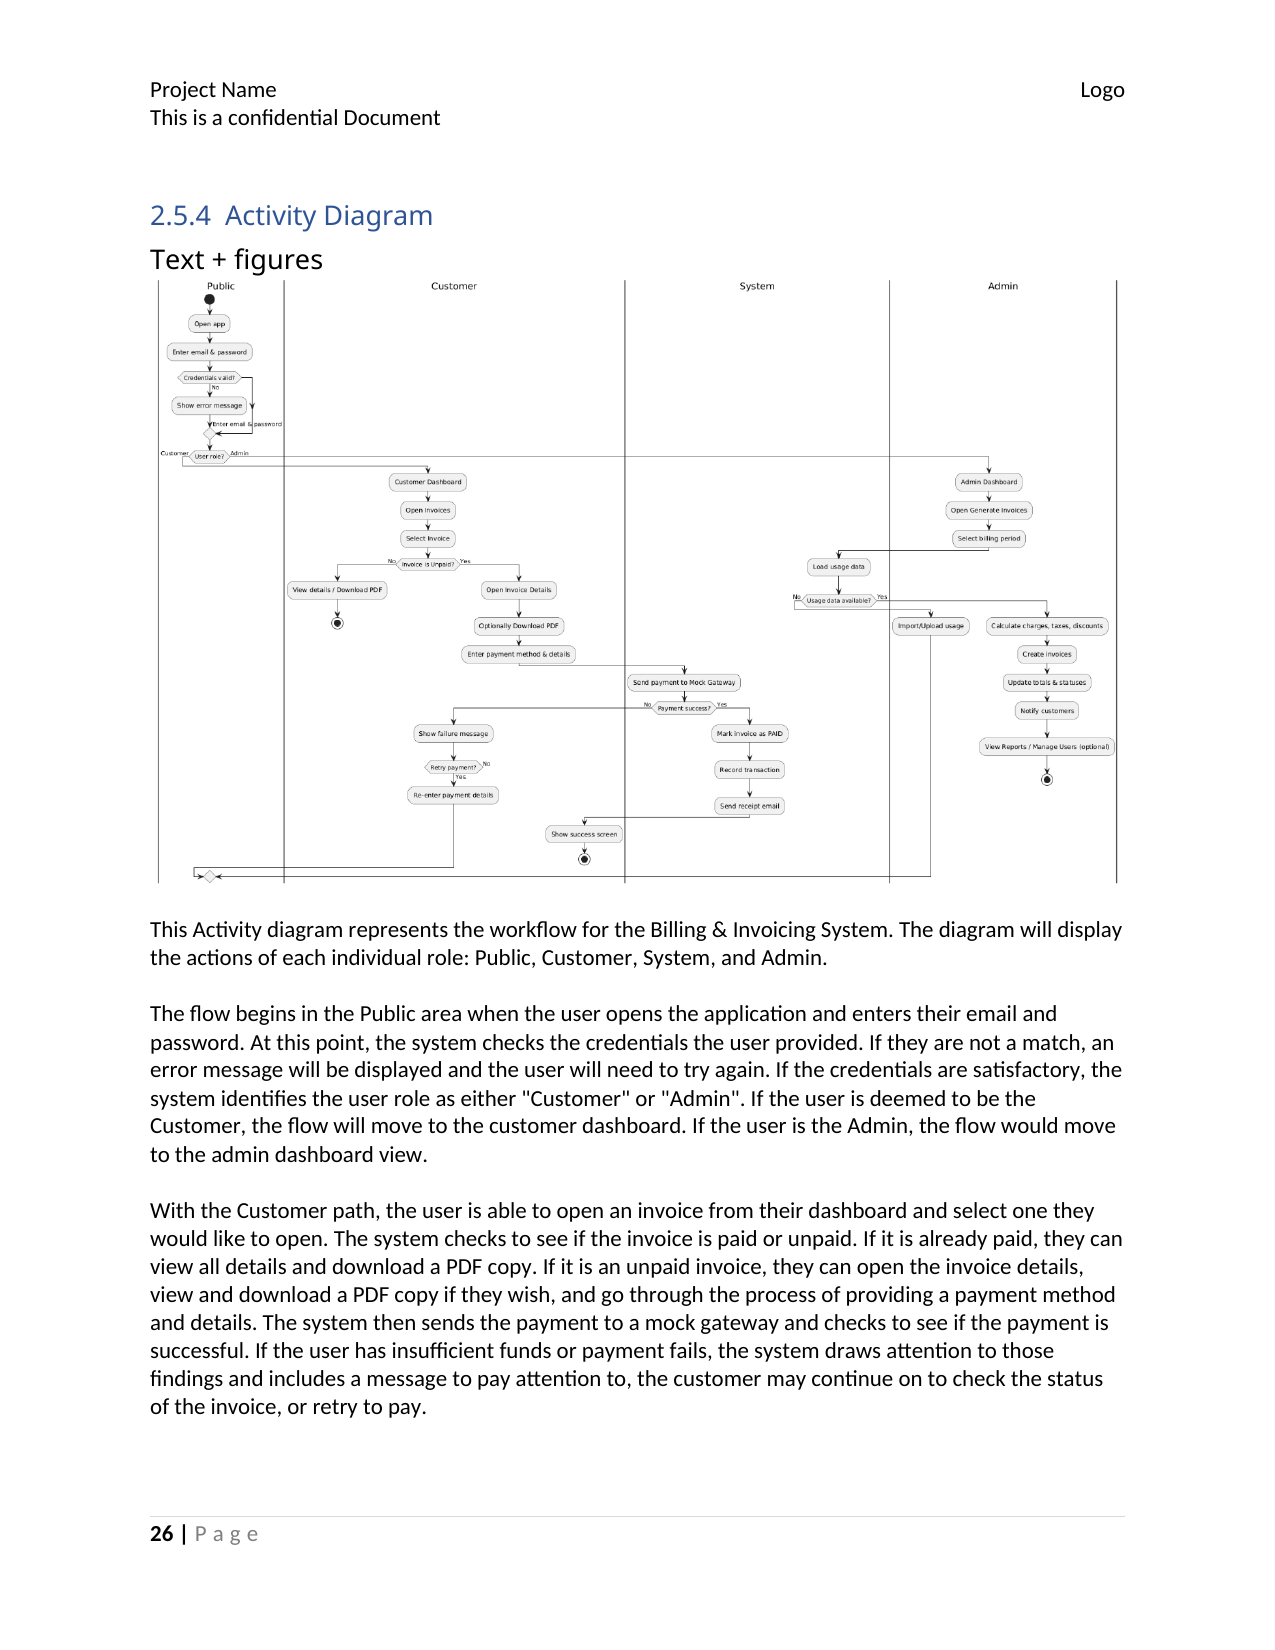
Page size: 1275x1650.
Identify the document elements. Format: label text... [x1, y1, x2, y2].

subtitle Activity Diagram [150, 197, 1125, 234]
text This Activity diagram represents the workflow for the Billing & Invoicing System. The diagram will display the actions of each individual role: Public, Customer, System, and Admin. [150, 916, 1125, 972]
text The flow begins in the Public area when the user opens the application and enters their email and password. At this point, the system checks the credentials the user provided. If they are not a match, an error message will be displayed and the user will need to try again. If the credentials are satisfactory, the system identifies the user role as either "Customer" or "Admin". If the user is deemed to be the Customer, the flow will move to the customer dashboard. If the user is the Admin, the flow would move to the admin dashboard view. [150, 999, 1125, 1168]
text With the Customer path, the user is able to open an invoice from their dashboard and select one they would like to open. The system checks to see if the invoice is paid or unpaid. If it is already paid, they can view all details and download a PDF copy. If it is an unpaid invoice, they can open the invoice details, view and download a PDF copy if they wish, and go through the process of providing a payment method and details. The system then sends the payment to a mock gateway and checks to see if the payment is successful. If the user has insufficient funds or payment fails, the system draws attention to those findings and includes a message to pay attention to, the customer may continue on to check the status of the invoice, or retry to pay. [150, 1196, 1125, 1420]
picture [150, 280, 1125, 888]
subtitle Text + figures [150, 241, 1125, 278]
